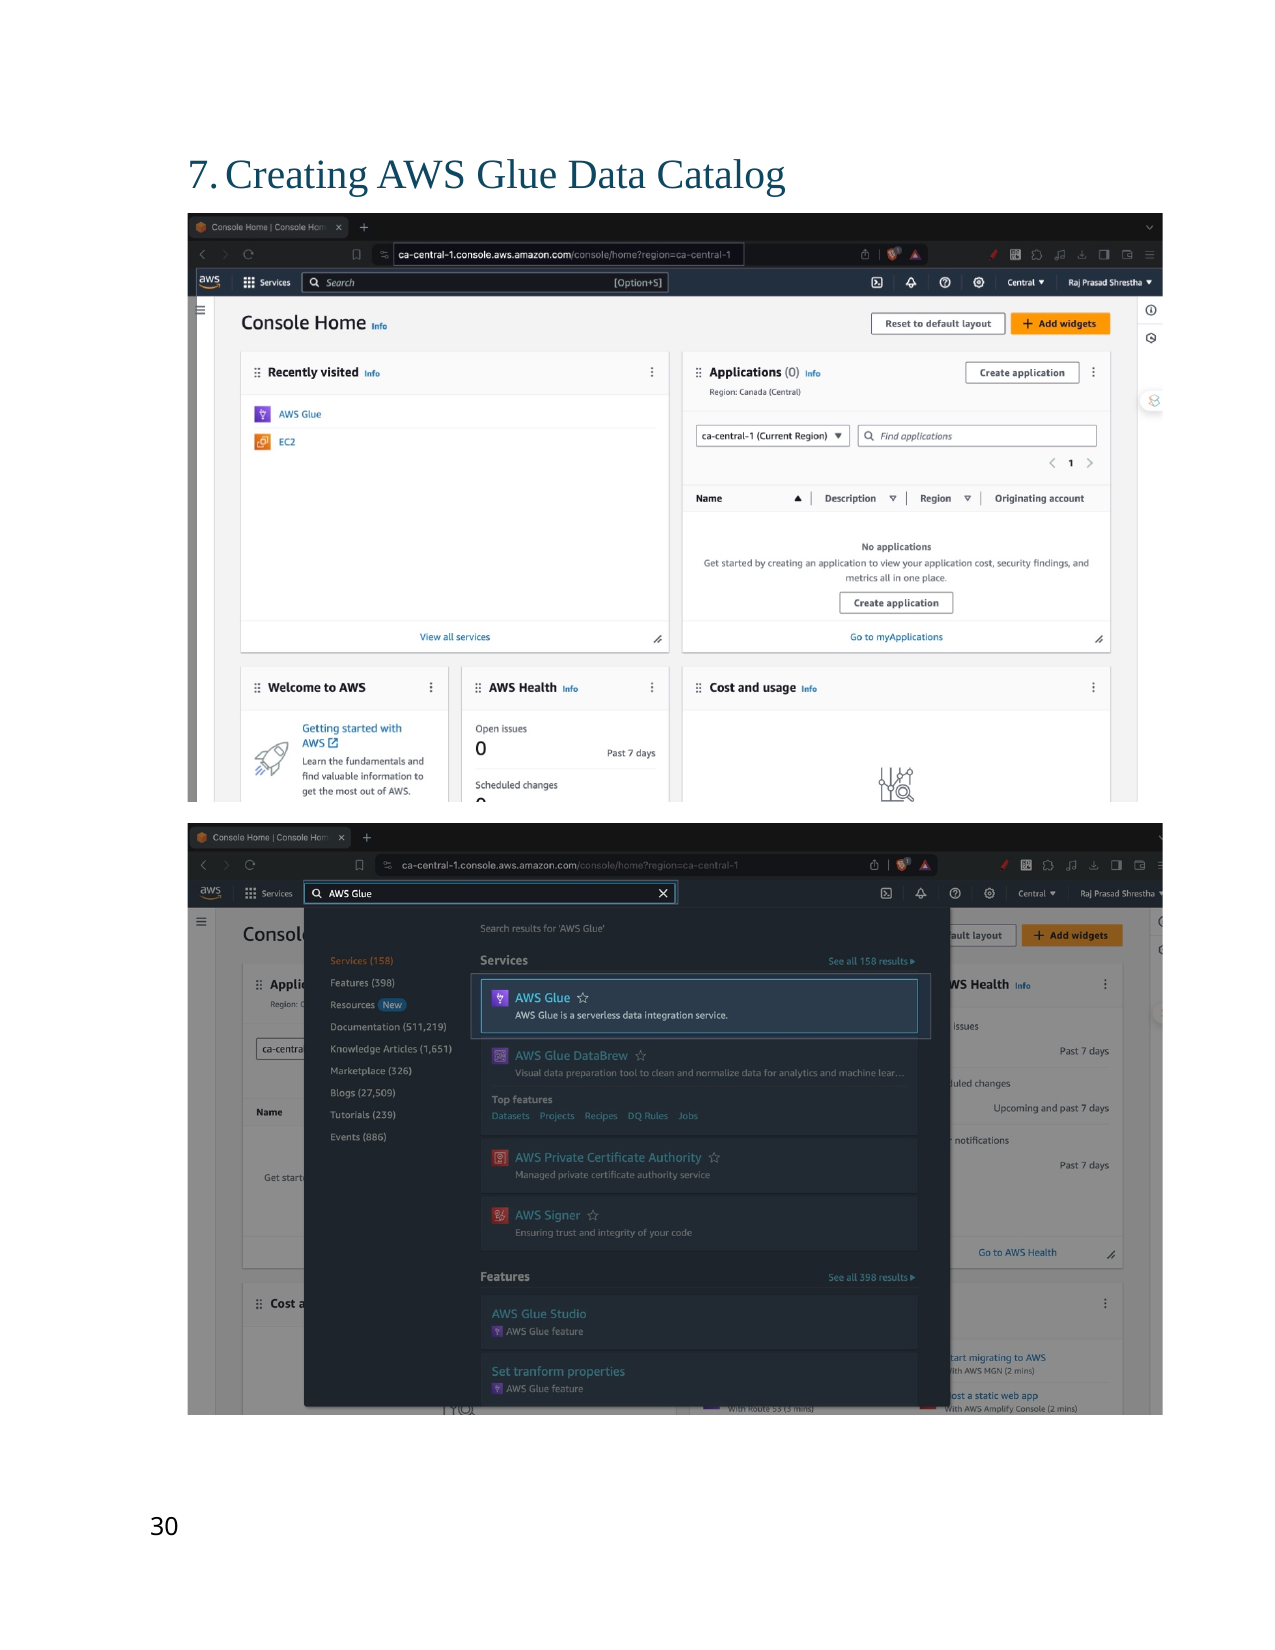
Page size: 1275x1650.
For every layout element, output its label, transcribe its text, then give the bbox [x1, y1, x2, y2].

subtitle Creating AWS Glue Data Catalog [187, 150, 1125, 198]
picture [187, 213, 1163, 802]
picture [187, 823, 1163, 1415]
